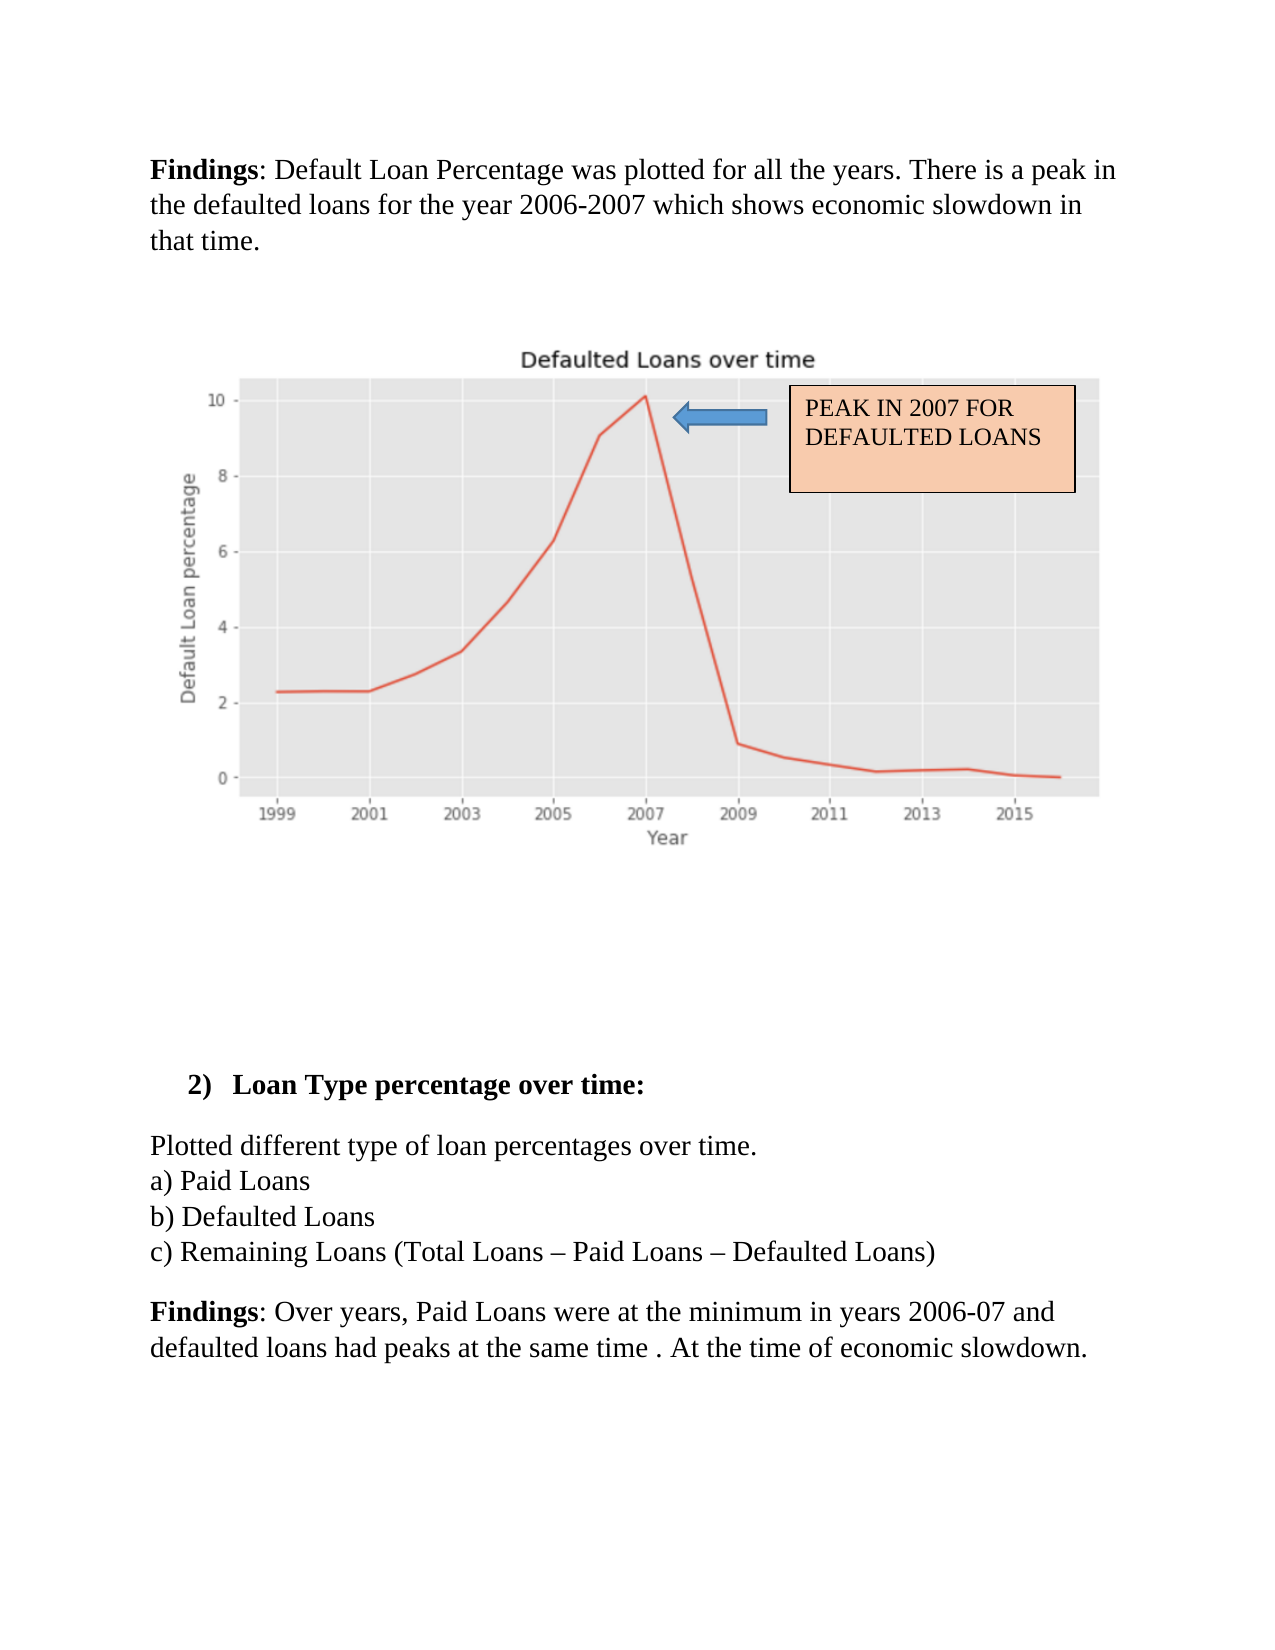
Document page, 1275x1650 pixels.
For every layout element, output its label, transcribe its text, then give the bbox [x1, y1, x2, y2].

list Loan Type percentage over time: [187, 1066, 1125, 1101]
text Findings: Over years, Paid Loans were at the minimum in years 2006-07 and defaulted loans had peaks at the same time . At the time of economic slowdown. [150, 1293, 1125, 1363]
picture [150, 341, 1125, 860]
text Findings: Default Loan Percentage was plotted for all the years. There is a peak in the defaulted loans for the year 2006-2007 which shows economic slowdown in that time. [150, 150, 1125, 256]
text Plotted different type of loan percentages over time. a) Paid Loans b) Defaulted Loans c) Remaining Loans (Total Loans – Paid Loans – Defaulted Loans) [150, 1126, 1125, 1268]
